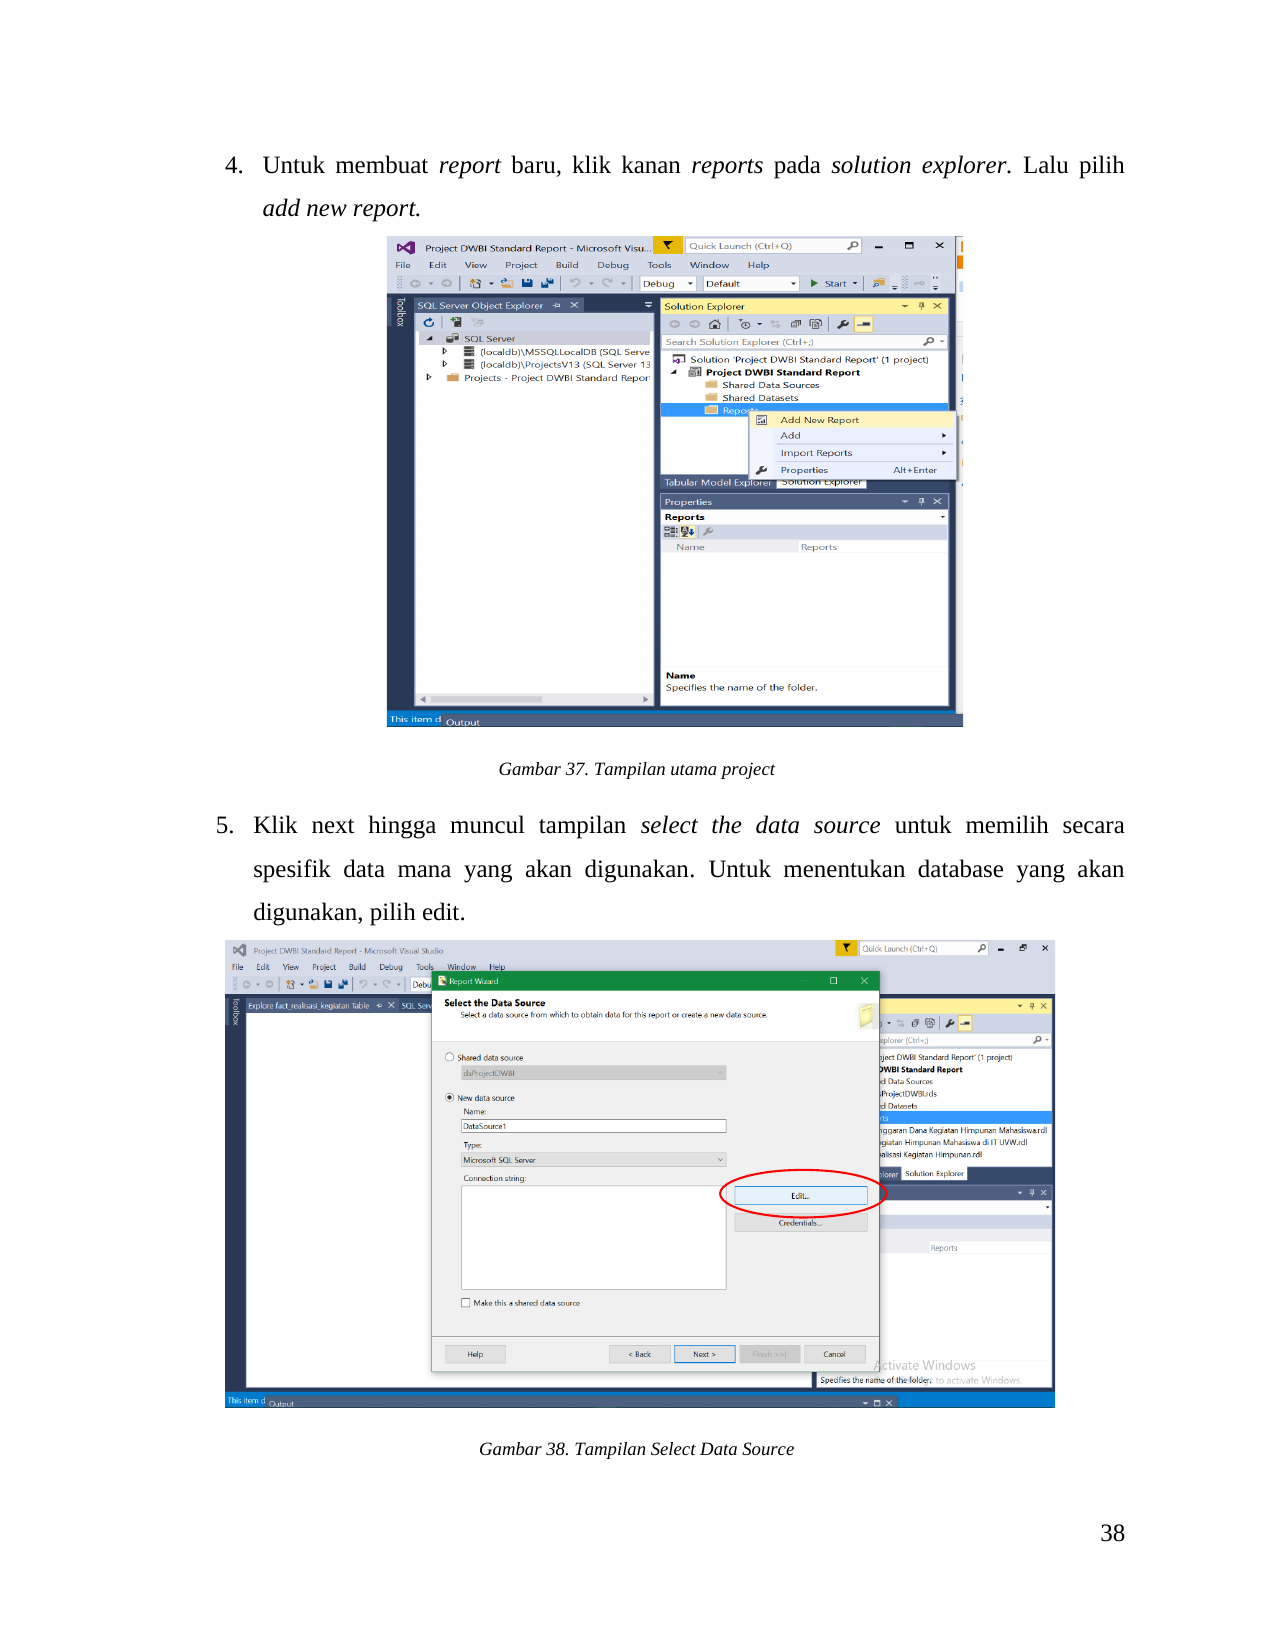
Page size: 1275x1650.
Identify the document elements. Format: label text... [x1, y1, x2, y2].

picture [386, 236, 964, 727]
text Gambar 37. Tampilan utama project [150, 757, 1125, 779]
list Klik next hingga muncul tampilan select the data source untuk memilih secara spesifik data mana yang akan digunakan. Untuk menentukan database yang akan digunakan, pilih edit. [216, 811, 1125, 926]
picture [225, 940, 1056, 1408]
text Gambar 38. Tampilan Select Data Source [150, 1438, 1125, 1459]
list Untuk membuat report baru, klik kanan reports pada solution explorer. Lalu pilih add new report. [225, 150, 1125, 222]
